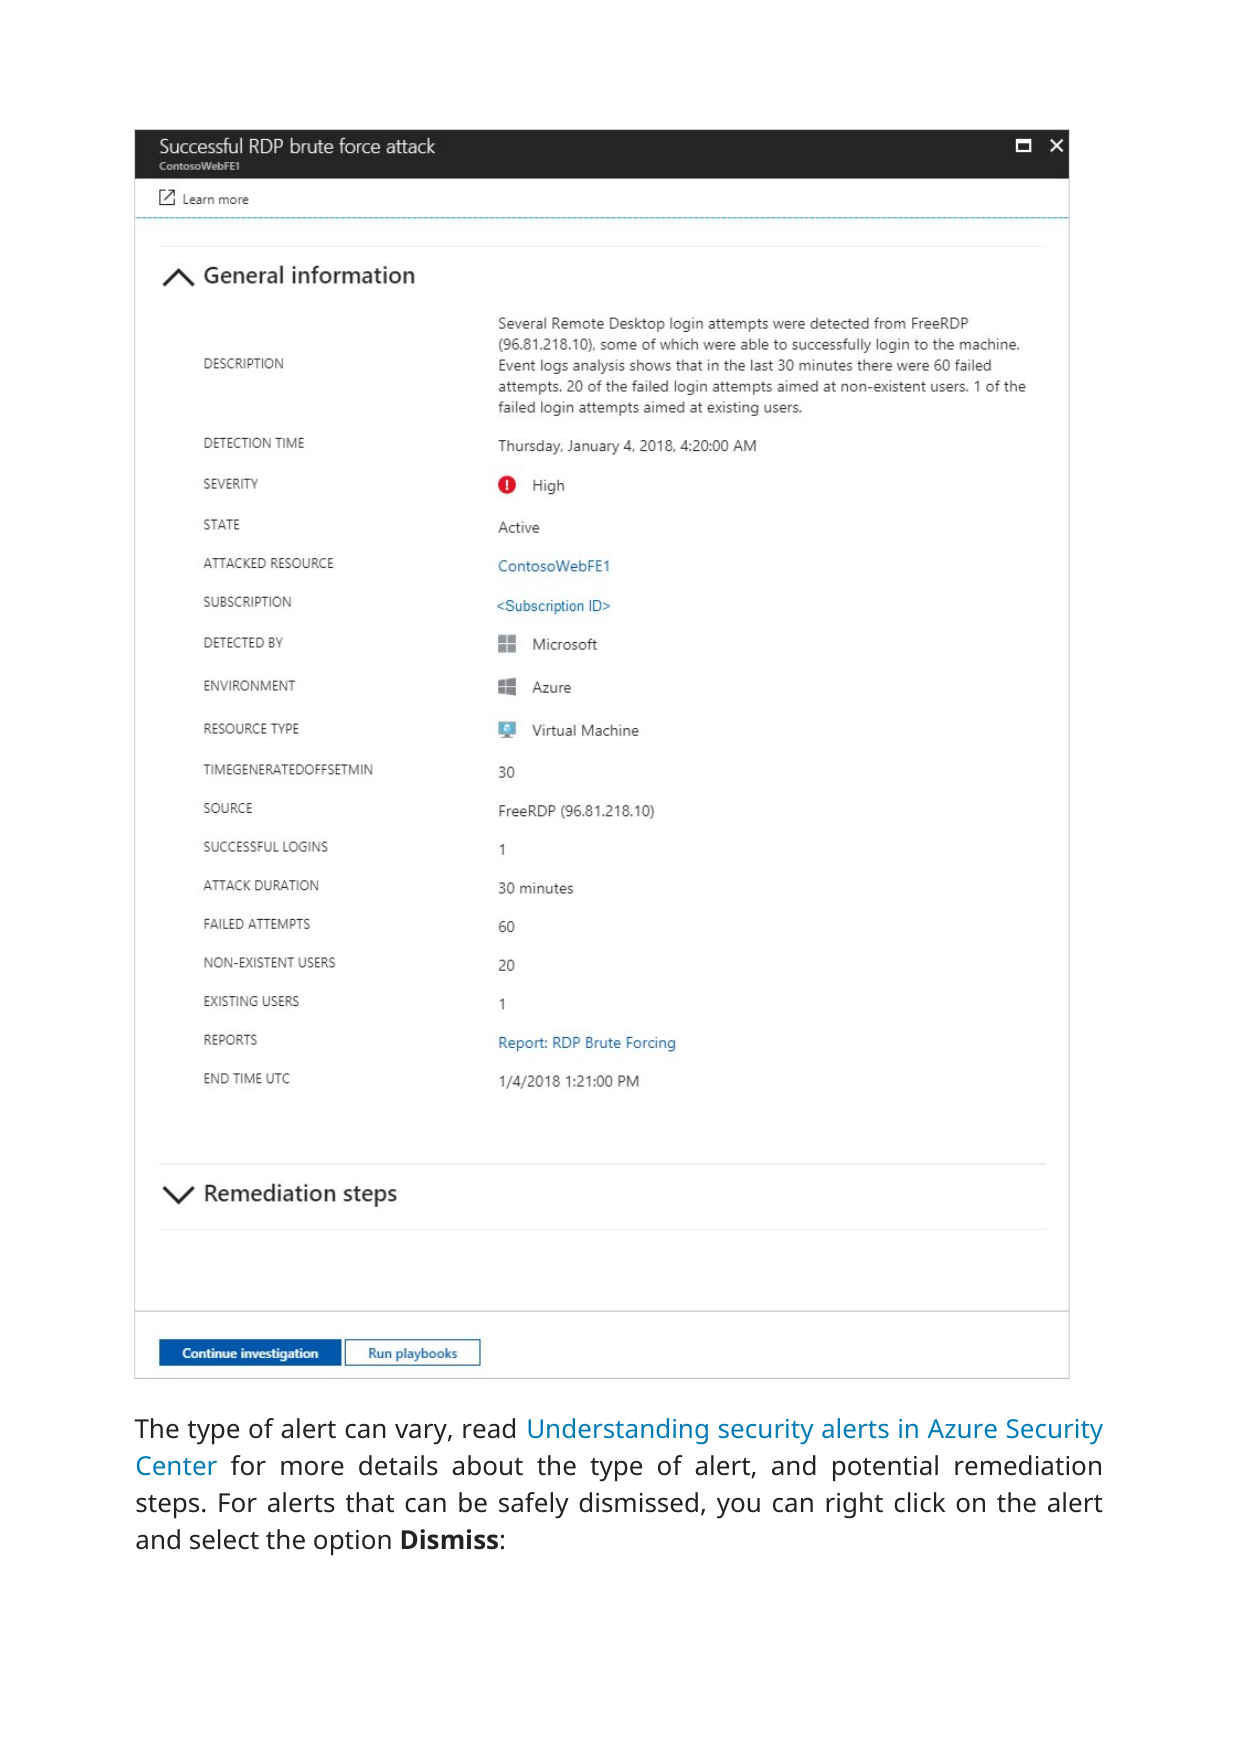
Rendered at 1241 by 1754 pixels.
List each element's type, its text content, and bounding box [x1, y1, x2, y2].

text The type of alert can vary, read Understanding security alerts in Azure Security Center for more details about the type of alert, and potential remediation steps. For alerts that can be safely dismissed, you can right click on the alert and select the option Dismiss: [134, 1411, 1104, 1557]
picture [134, 129, 1070, 1379]
